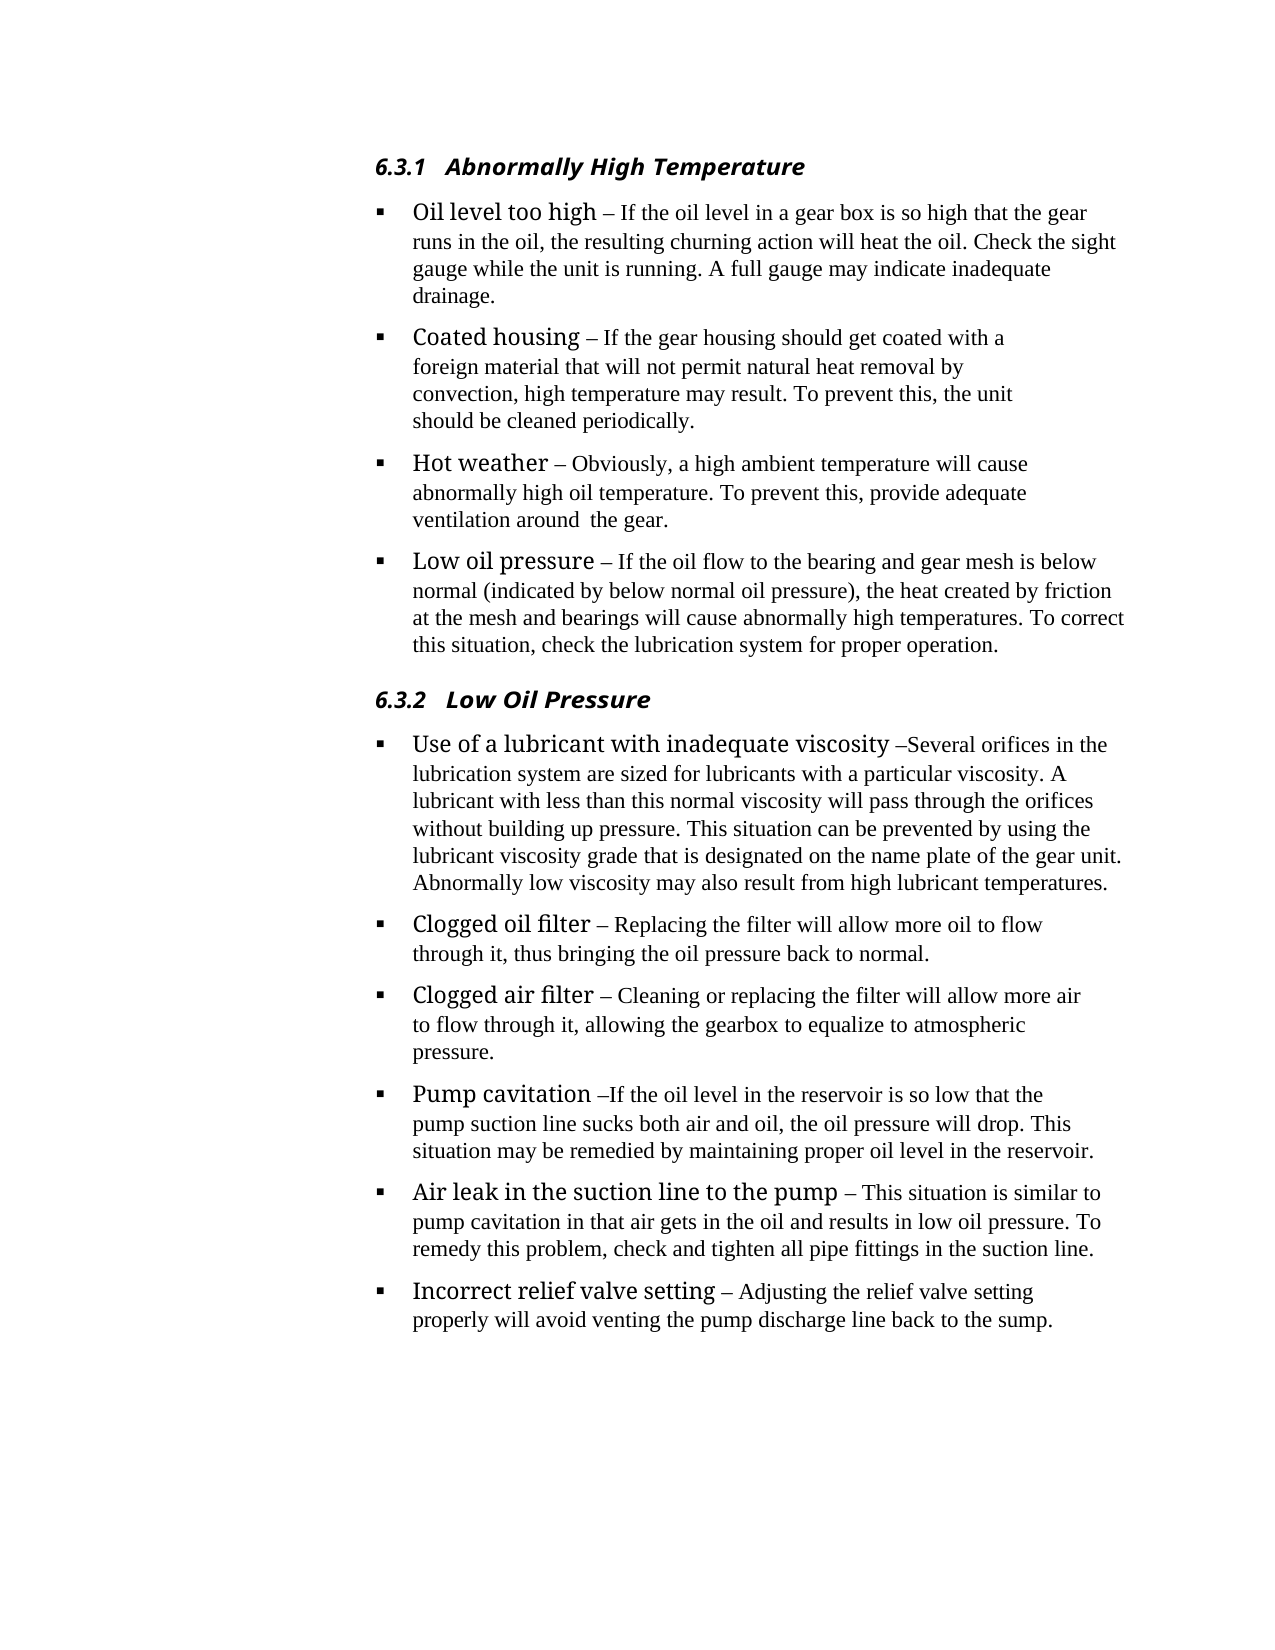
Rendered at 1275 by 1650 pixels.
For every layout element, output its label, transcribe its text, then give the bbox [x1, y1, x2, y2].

subtitle Abnormally High Temperature [375, 151, 1212, 182]
subtitle Low Oil Pressure [375, 683, 1212, 715]
list Coated housing – If the gear housing should get coated with a foreign material that will not permit natural heat removal by convection, high temperature may result. To prevent this, the unit should be cleaned periodically. [375, 321, 1066, 434]
list Low oil pressure – If the oil flow to the bearing and gear mesh is below normal (indicated by below normal oil pressure), the heat created by friction at the mesh and bearings will cause abnormally high temperatures. To correct this situation, check the lubrication system for proper operation. [375, 545, 1125, 657]
list Clogged oil filter – Replacing the filter will allow more oil to flow through it, thus bringing the oil pressure back to normal. [375, 908, 1108, 966]
list Air leak in the suction line to the pump – This situation is similar to pump cavitation in that air gets in the oil and results in low oil pressure. To remedy this problem, check and tighten all pipe fittings in the suction line. [375, 1176, 1104, 1262]
list Use of a lubricant with inadequate viscosity –Several orifices in the lubrication system are sized for lubricants with a particular viscosity. A lubricant with less than this normal viscosity will pass through the orifices without building up pressure. This situation can be prevented by using the lubricant viscosity grade that is designated on the name plate of the gear unit. Abnormally low viscosity may also result from high lubricant temperatures. [375, 728, 1123, 895]
list Clogged air filter – Cleaning or replacing the filter will allow more air to flow through it, allowing the gearbox to equalize to atmospheric pressure. [375, 979, 1089, 1065]
list Incorrect relief valve setting – Adjusting the relief valve setting properly will avoid venting the pump discharge line back to the sump. [375, 1274, 1088, 1332]
list Hot weather – Obviously, a high ambient temperature will cause abnormally high oil temperature. To prevent this, provide adequate ventilation around the gear. [375, 447, 1122, 532]
list Oil level too high – If the oil level in a gear box is so high that the gear runs in the oil, the resulting churning action will heat the oil. Check the sight gauge while the unit is running. A full gauge may indicate inadequate drainage. [375, 196, 1119, 308]
list Pump cavitation –If the oil level in the reservoir is so low that the pump suction line sucks both air and oil, the oil pressure will drop. This situation may be remedied by maintaining proper oil level in the reservoir. [375, 1078, 1099, 1163]
